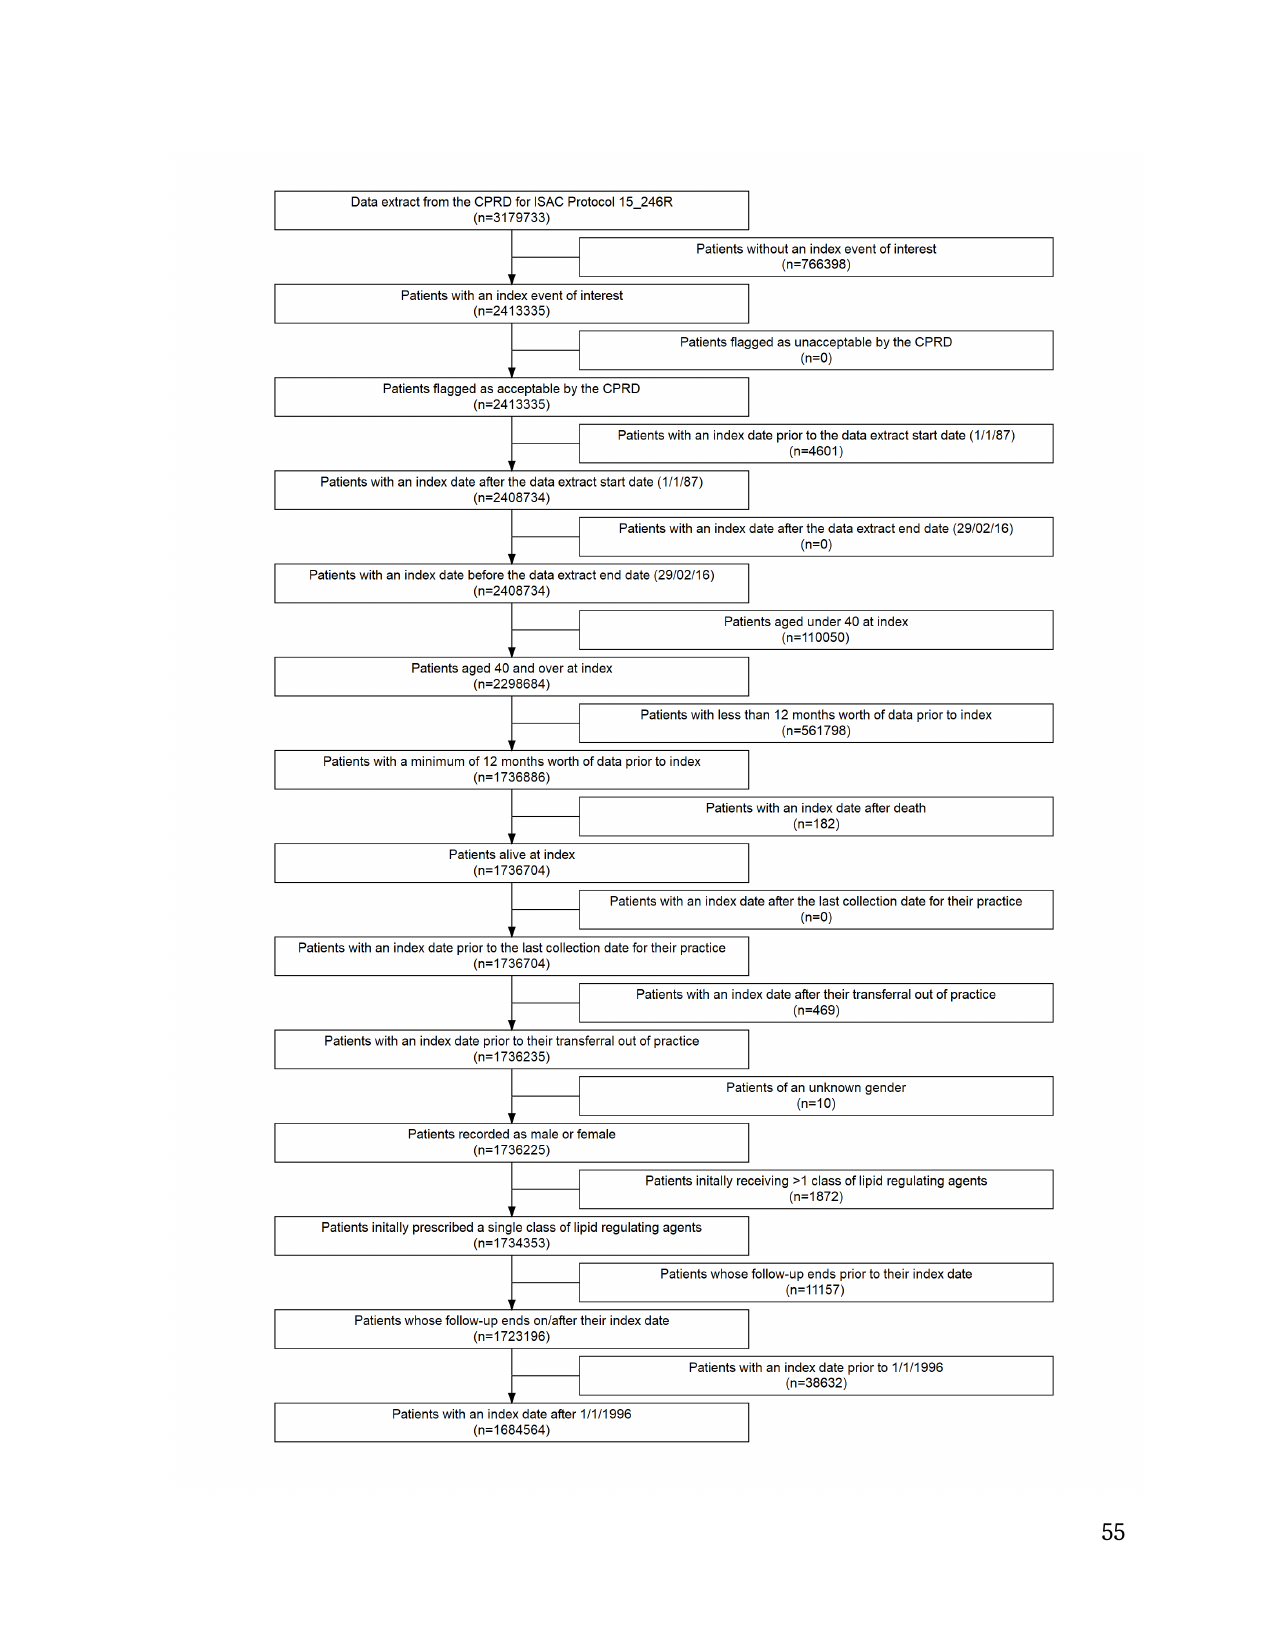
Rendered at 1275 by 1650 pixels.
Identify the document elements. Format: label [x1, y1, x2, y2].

picture [168, 150, 1144, 1494]
